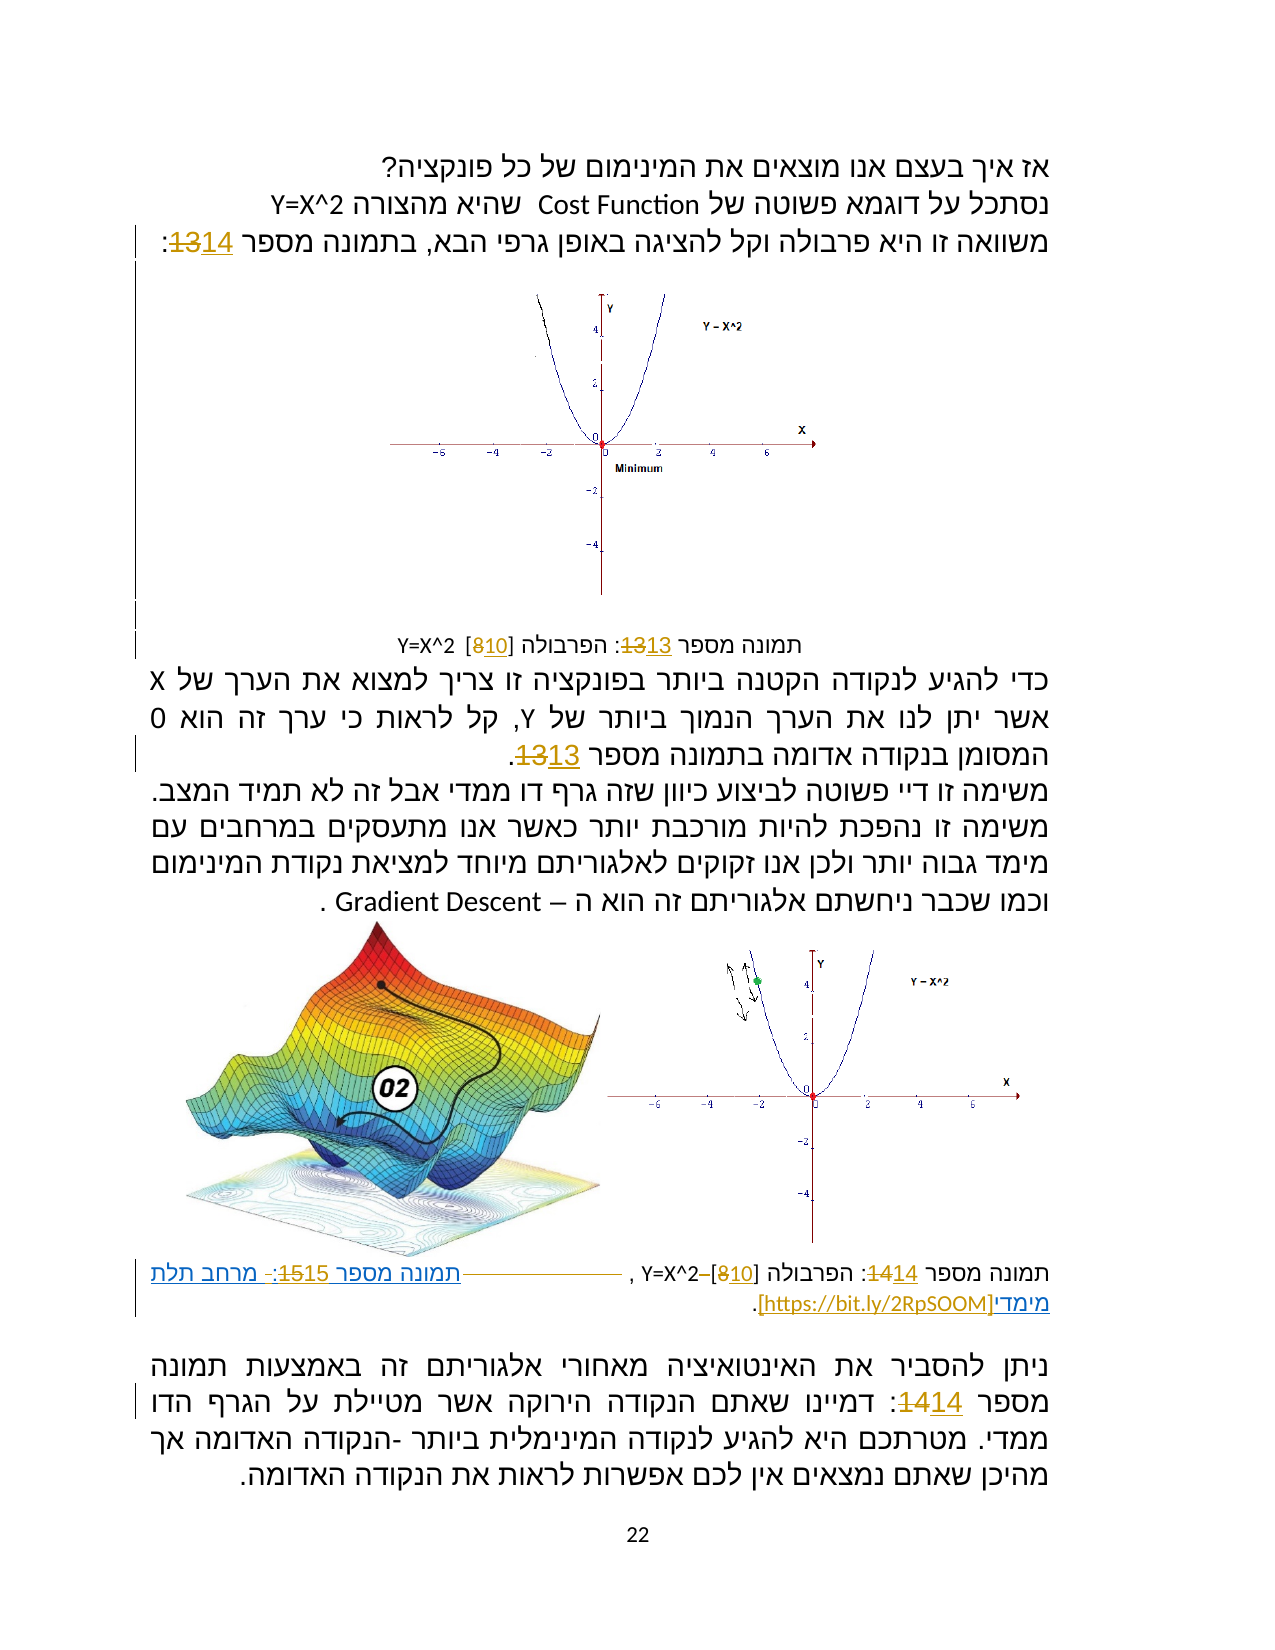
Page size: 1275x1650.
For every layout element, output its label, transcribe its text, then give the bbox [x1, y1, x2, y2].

picture [185, 921, 1050, 1257]
picture [366, 260, 833, 599]
list תמונה מספר : הפרבולה Y=X^2[] , תמונה מספר : מרחב תלת מימדי. [150, 1259, 1050, 1317]
list ניתן להסביר את האינטואיציה מאחורי אלגוריתם זה באמצעות תמונה מספר : דמיינו שאתם הנקודה הירוקה אשר מטיילת על הגרף הדו ממדי. מטרתכם היא להגיע לנקודה המינימלית ביותר -הנקודה האדומה אך מהיכן שאתם נמצאים אין לכם אפשרות לראות את הנקודה האדומה. [150, 1349, 1050, 1491]
list משוואה זו היא פרבולה וקל להציגה באופן גרפי הבא, בתמונה מספר : [150, 224, 1050, 258]
list משימה זו נהפכת להיות מורכבת יותר כאשר אנו מתעסקים במרחבים עם מימד גבוה יותר ולכן אנו זקוקים לאלגוריתם מיוחד למציאת נקודת המינימום וכמו שכבר ניחשתם אלגוריתם זה הוא ה – Gradient Descent . [150, 810, 1050, 918]
list משימה זו דיי פשוטה לביצוע כיוון שזה גרף דו ממדי אבל זה לא תמיד המצב. [150, 774, 1050, 808]
list כדי להגיע לנקודה הקטנה ביותר בפונקציה זו צריך למצוא את הערך של X אשר יתן לנו את הערך הנמוך ביותר של Y, קל לראות כי ערך זה הוא 0 המסומן בנקודה אדומה בתמונה מספר . [150, 662, 1050, 772]
list אז איך בעצם אנו מוצאים את המינימום של כל פונקציה? [150, 150, 1050, 183]
list נסתכל על דוגמא פשוטה של Cost Function שהיא מהצורה Y=X^2 [150, 186, 1050, 222]
list תמונה מספר : הפרבולה Y=X^2 [] [150, 631, 1050, 659]
